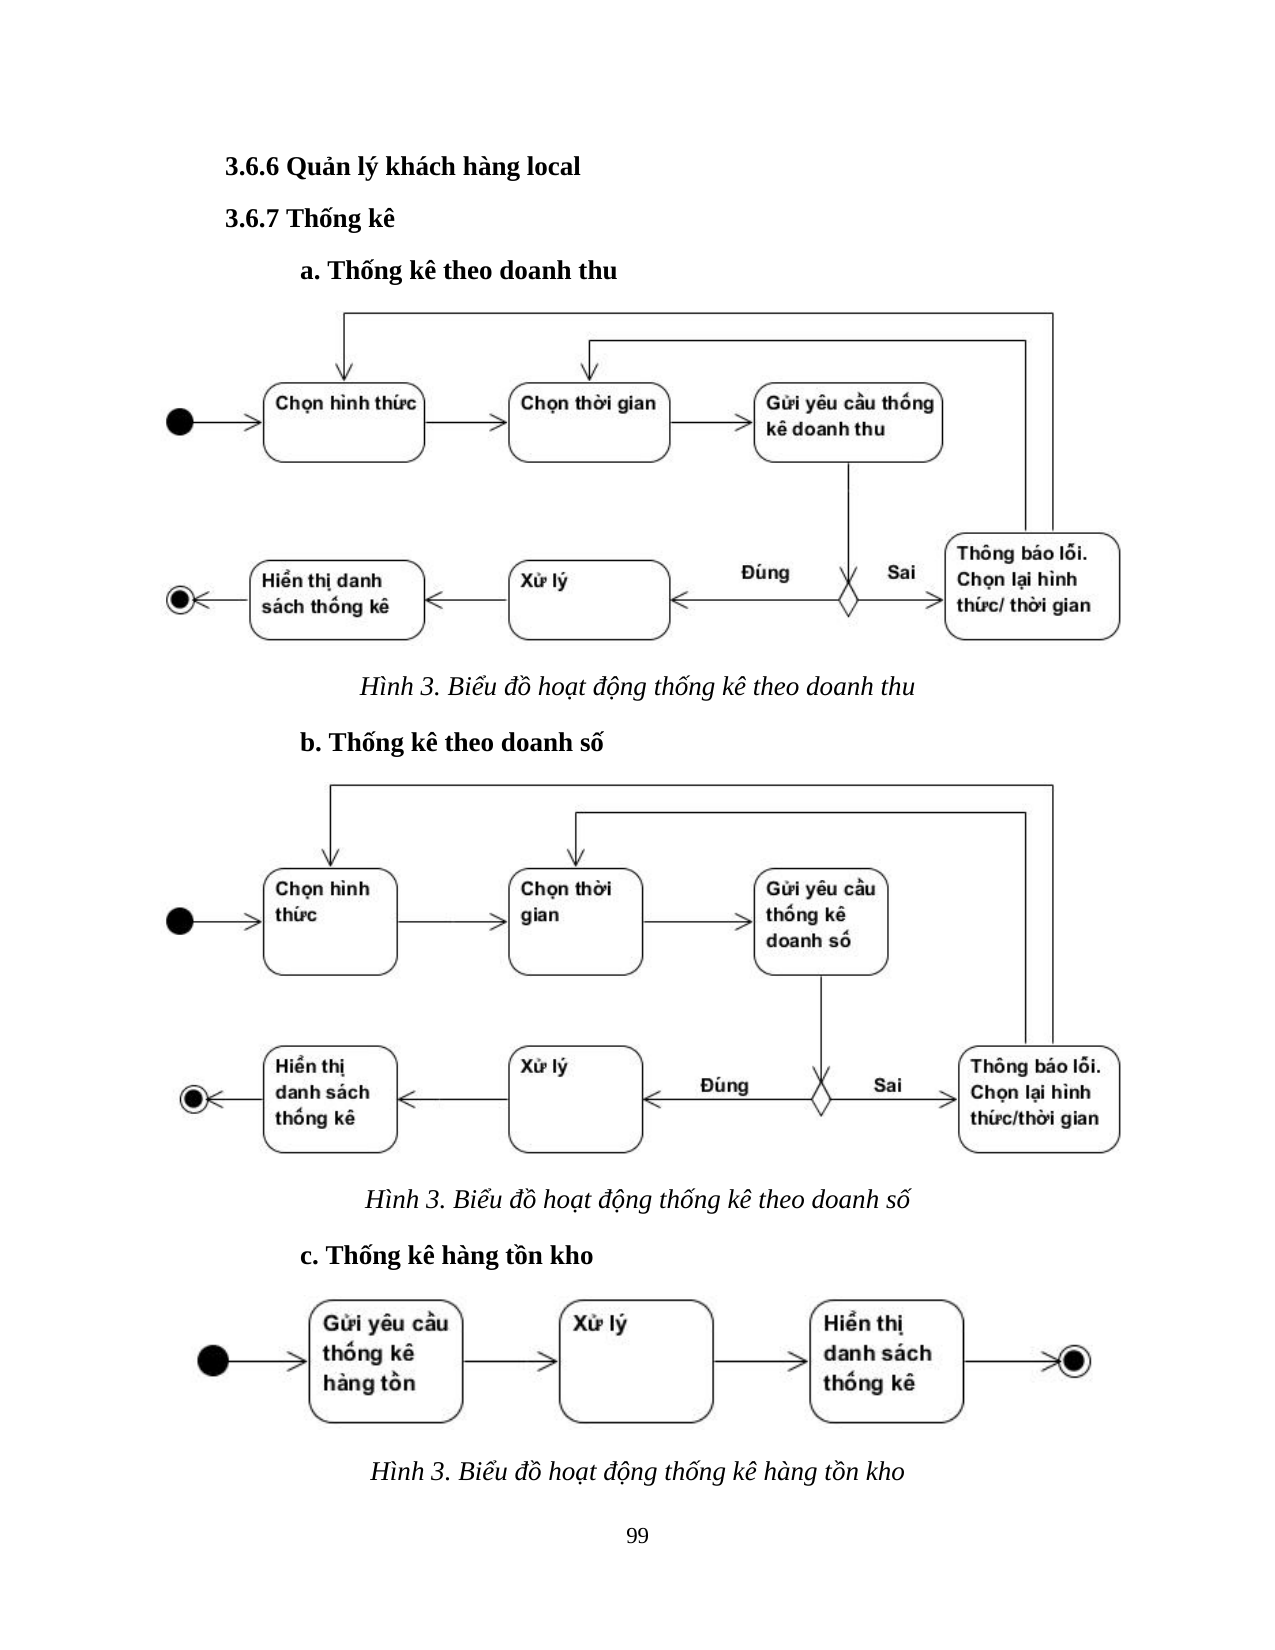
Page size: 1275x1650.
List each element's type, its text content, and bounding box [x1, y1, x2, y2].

subtitle b. Thống kê theo doanh số [150, 726, 1125, 757]
text Hình 3. Biểu đồ hoạt động thống kê hàng tồn kho [150, 1455, 1125, 1486]
text Hình 3. Biểu đồ hoạt động thống kê theo doanh số [150, 1183, 1125, 1214]
subtitle 3.6.7 Thống kê [150, 202, 1125, 233]
text Hình 3. Biểu đồ hoạt động thống kê theo doanh thu [150, 670, 1125, 701]
picture [150, 782, 1125, 1159]
subtitle 3.6.6 Quản lý khách hàng local [150, 150, 1125, 181]
picture [150, 310, 1125, 646]
subtitle a. Thống kê theo doanh thu [150, 254, 1125, 285]
subtitle c. Thống kê hàng tồn kho [150, 1239, 1125, 1271]
picture [179, 1295, 1096, 1430]
